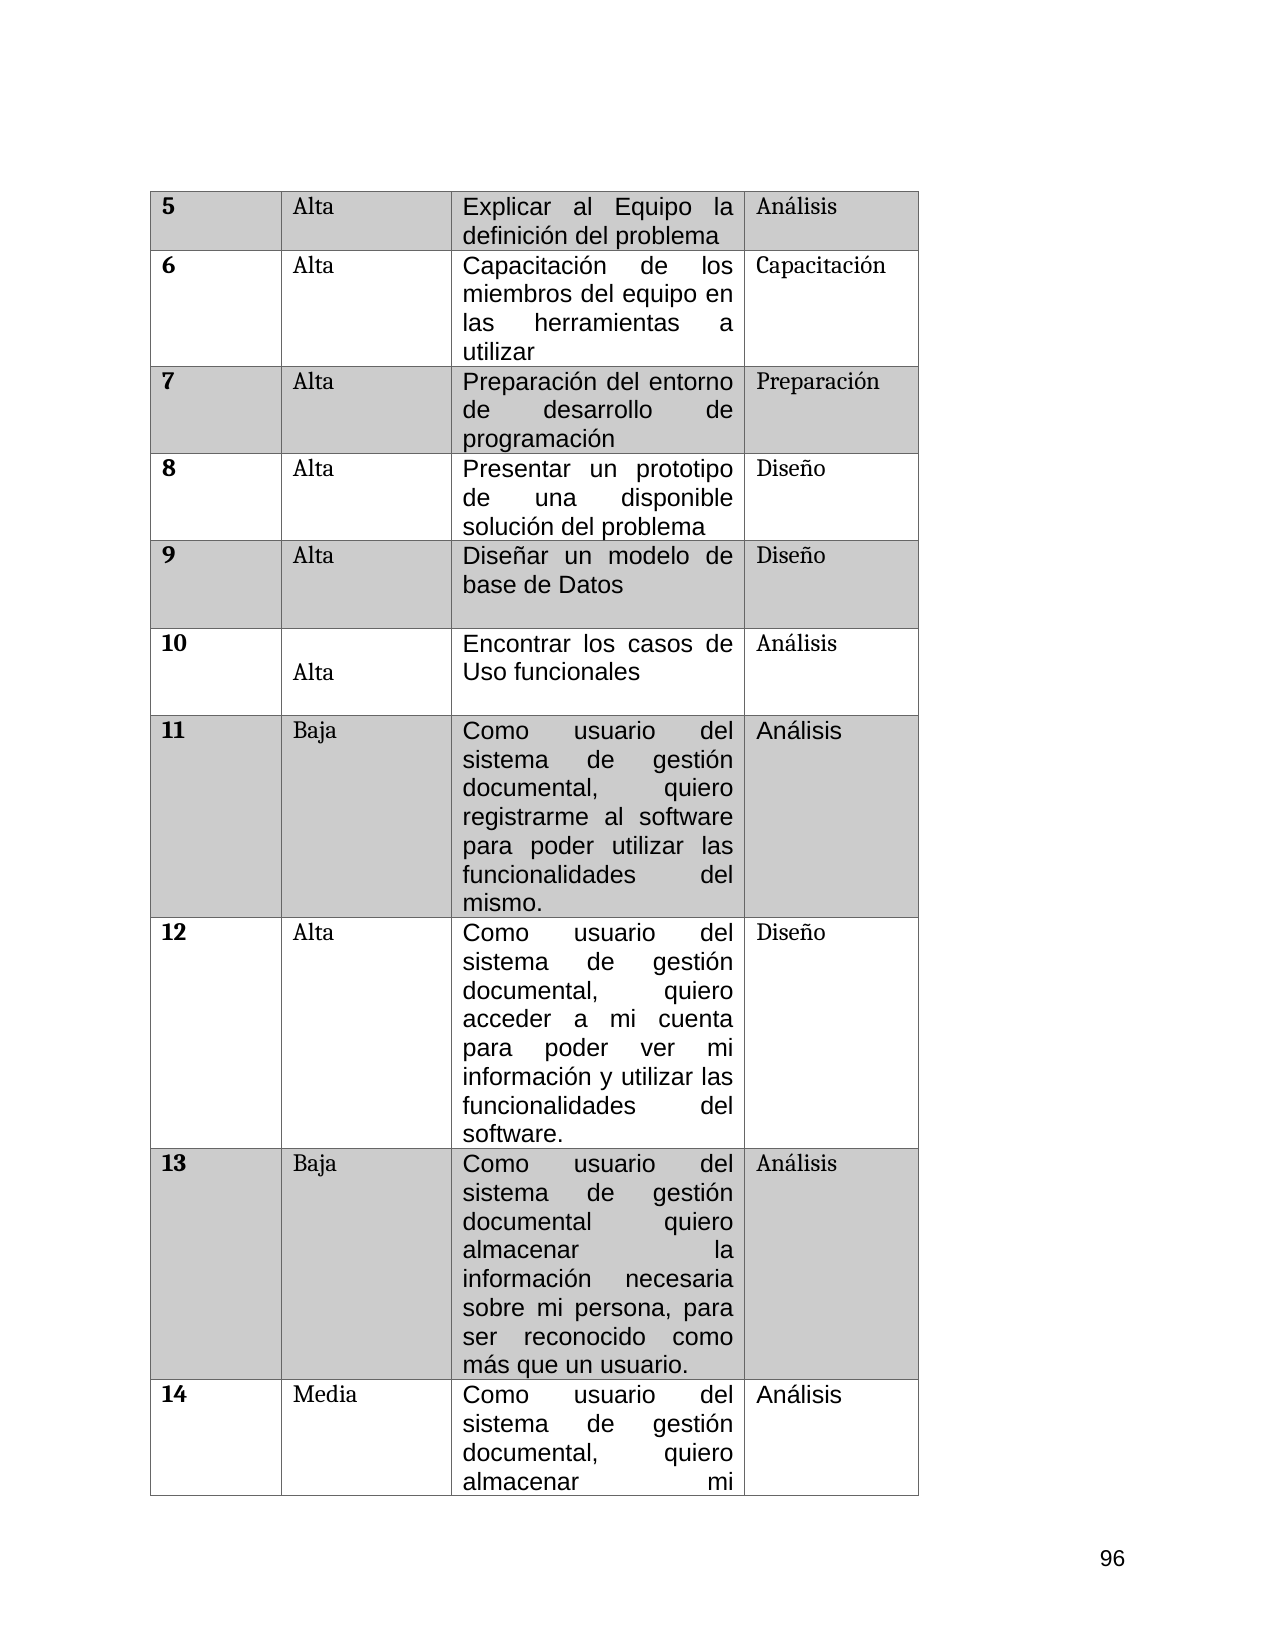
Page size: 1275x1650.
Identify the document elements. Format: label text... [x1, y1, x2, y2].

table_cell 13 [151, 1149, 281, 1379]
table_cell Análisis [745, 629, 918, 715]
table_cell Alta [282, 918, 451, 1148]
table_cell Diseño [745, 541, 918, 628]
table_cell Como usuario del sistema de gestión documental, quiero acceder a mi cuenta para poder ver mi información y utilizar las funcionalidades del software. [452, 918, 744, 1148]
table_cell Capacitación de los miembros del equipo en las herramientas a utilizar [452, 251, 744, 366]
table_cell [452, 1380, 744, 1495]
table_cell 6 [151, 251, 281, 366]
table_cell Alta [282, 192, 451, 250]
table_cell Media [282, 1380, 451, 1495]
table_cell Diseñar un modelo de base de Datos [452, 541, 744, 628]
table_cell Explicar al Equipo la definición del problema [452, 192, 744, 250]
table_cell Alta [282, 367, 451, 453]
table_cell Diseño [745, 454, 918, 540]
table_cell Preparación [745, 367, 918, 453]
table_cell 7 [151, 367, 281, 453]
table_cell 11 [151, 716, 281, 917]
table_cell Como usuario del sistema de gestión documental, quiero registrarme al software para poder utilizar las funcionalidades del mismo. [452, 716, 744, 917]
table_cell 14 [151, 1380, 281, 1495]
table_cell 8 [151, 454, 281, 540]
table_cell Baja [282, 716, 451, 917]
table_cell Encontrar los casos de Uso funcionales [452, 629, 744, 715]
table_cell Preparación del entorno de desarrollo de programación [452, 367, 744, 453]
table_cell Análisis [745, 1149, 918, 1379]
table_cell Presentar un prototipo de una disponible solución del problema [452, 454, 744, 540]
table_cell Como usuario del sistema de gestión documental quiero almacenar la información necesaria sobre mi persona, para ser reconocido como más que un usuario. [452, 1149, 744, 1379]
table_cell 5 [151, 192, 281, 250]
table_cell Alta [282, 454, 451, 540]
table_cell Análisis [745, 192, 918, 250]
table_cell 10 [151, 629, 281, 715]
table_cell 9 [151, 541, 281, 628]
table_cell Baja [282, 1149, 451, 1379]
table_cell Análisis [745, 1380, 918, 1495]
table_cell 12 [151, 918, 281, 1148]
table_cell Alta [282, 541, 451, 628]
table_cell Alta [282, 251, 451, 366]
table_cell Diseño [745, 918, 918, 1148]
table_cell Análisis [745, 716, 918, 917]
table_cell Alta [282, 629, 451, 715]
table_cell Capacitación [745, 251, 918, 366]
